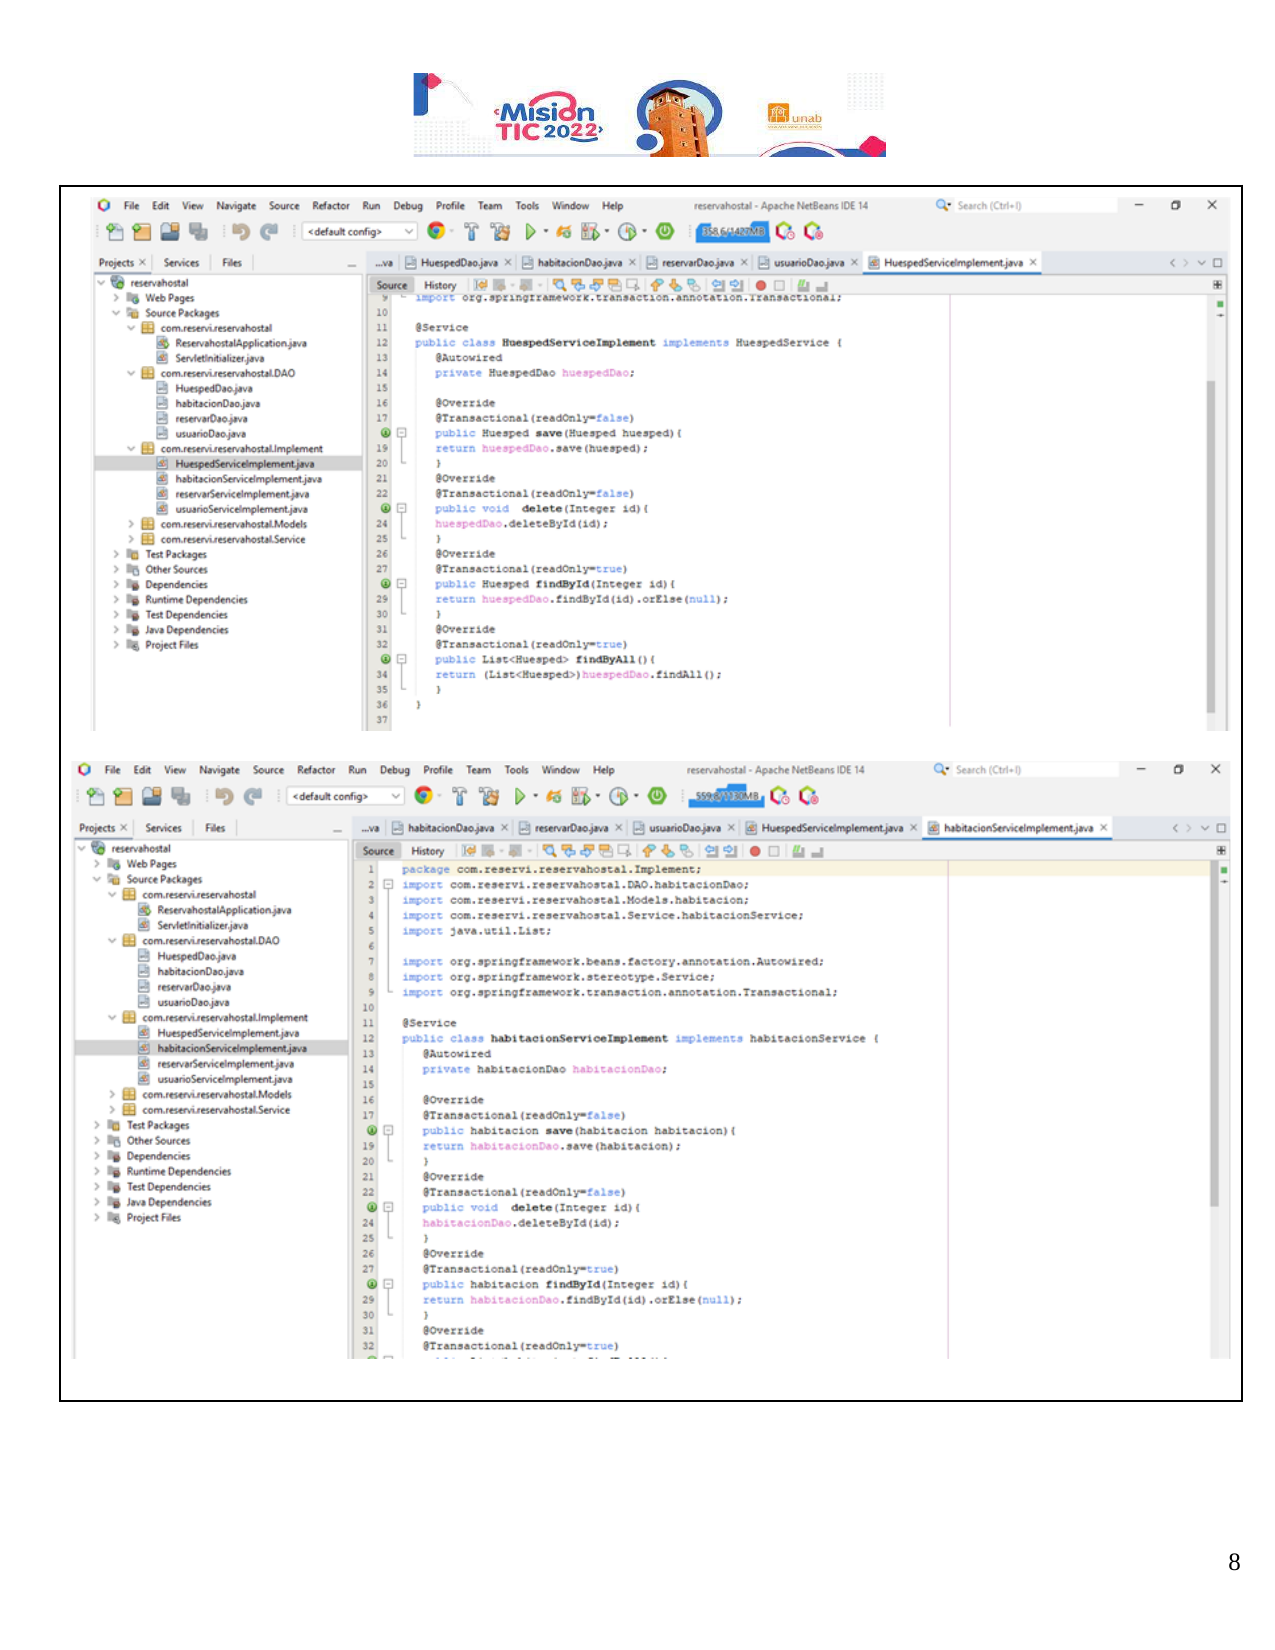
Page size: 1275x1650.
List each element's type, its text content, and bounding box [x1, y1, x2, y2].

picture [71, 761, 1231, 1359]
picture [71, 197, 1231, 731]
picture [413, 73, 886, 157]
table_cell Implement: Models: Services: [61, 187, 1241, 1400]
